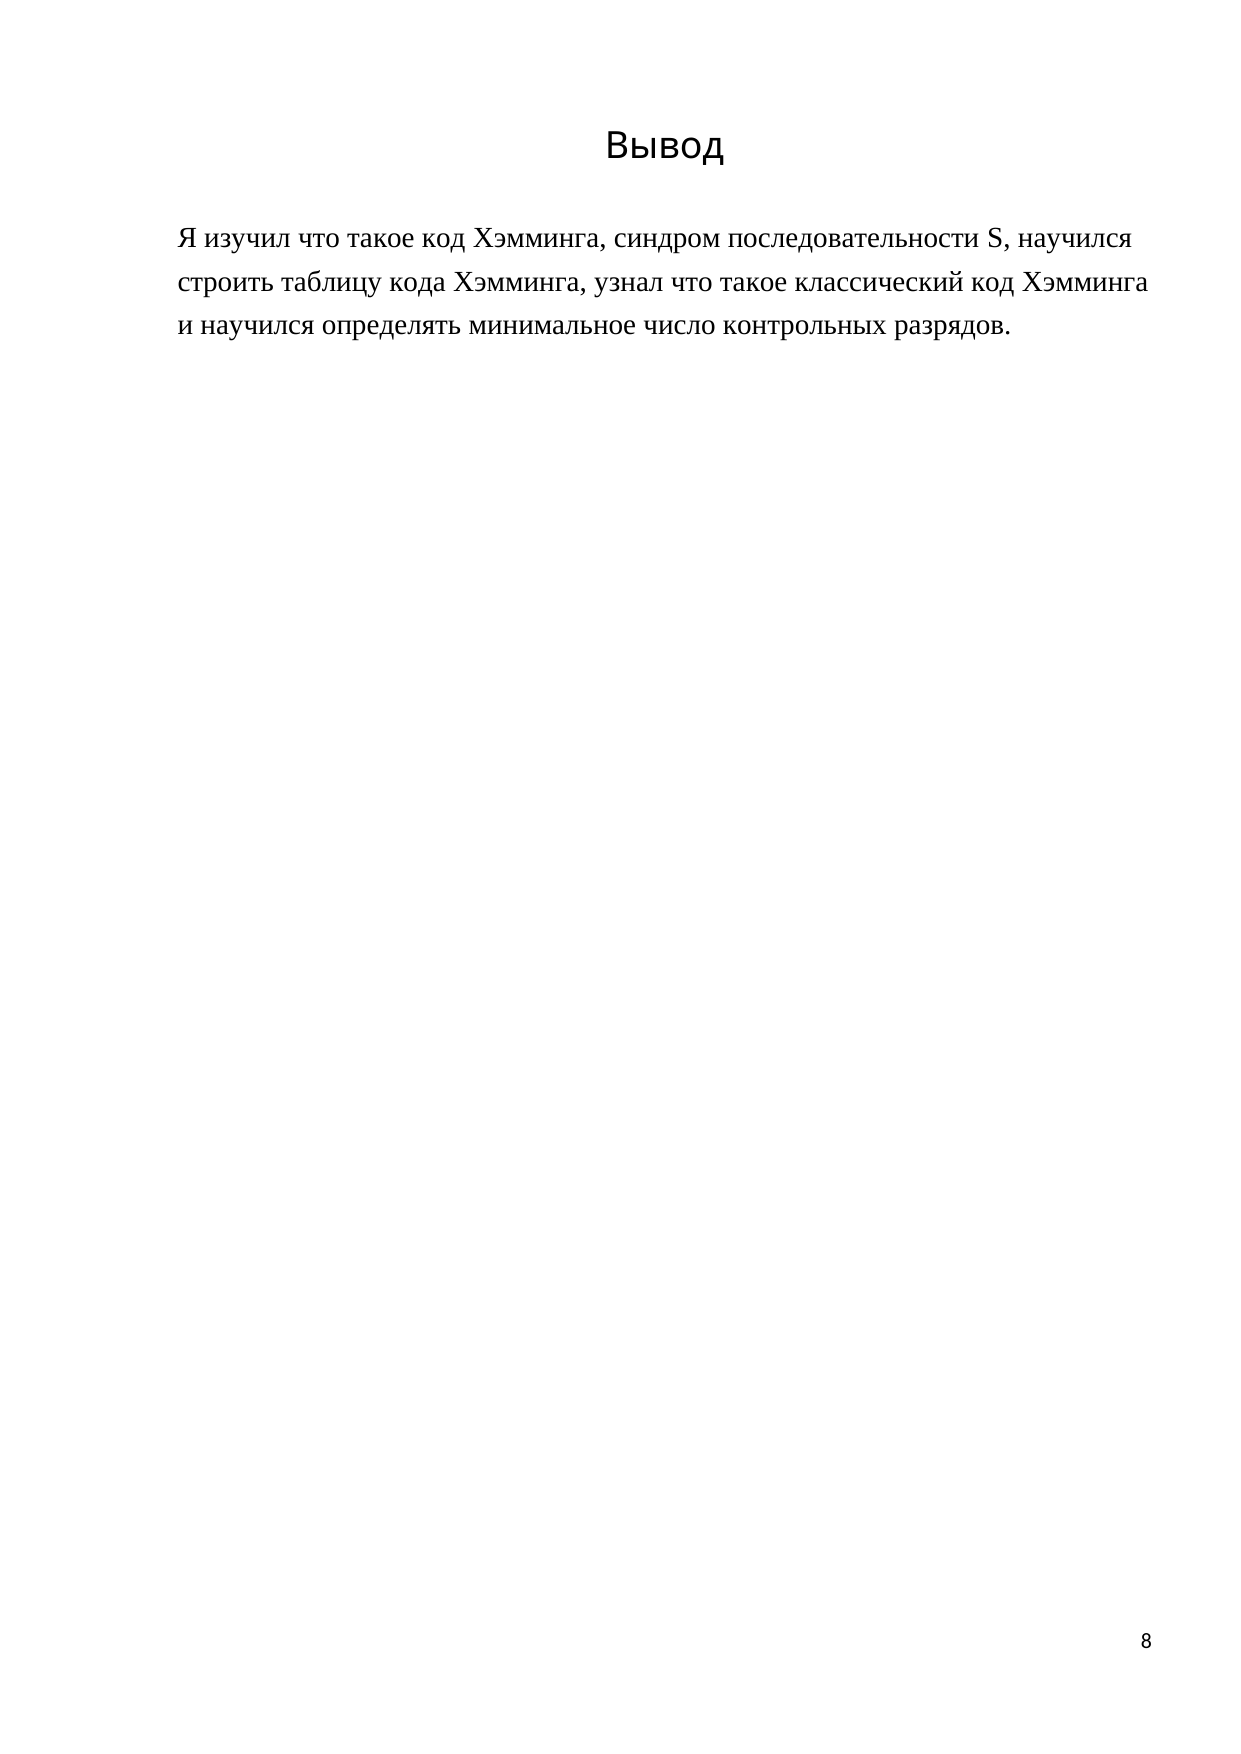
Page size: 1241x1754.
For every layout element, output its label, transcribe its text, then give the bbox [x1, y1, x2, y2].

text Я изучил что такое код Хэмминга, синдром последовательности S, научился строить таблицу кода Хэмминга, узнал что такое классический код Хэмминга и научился определять минимальное число контрольных разрядов. [177, 220, 1152, 341]
subtitle Вывод [177, 118, 1152, 169]
